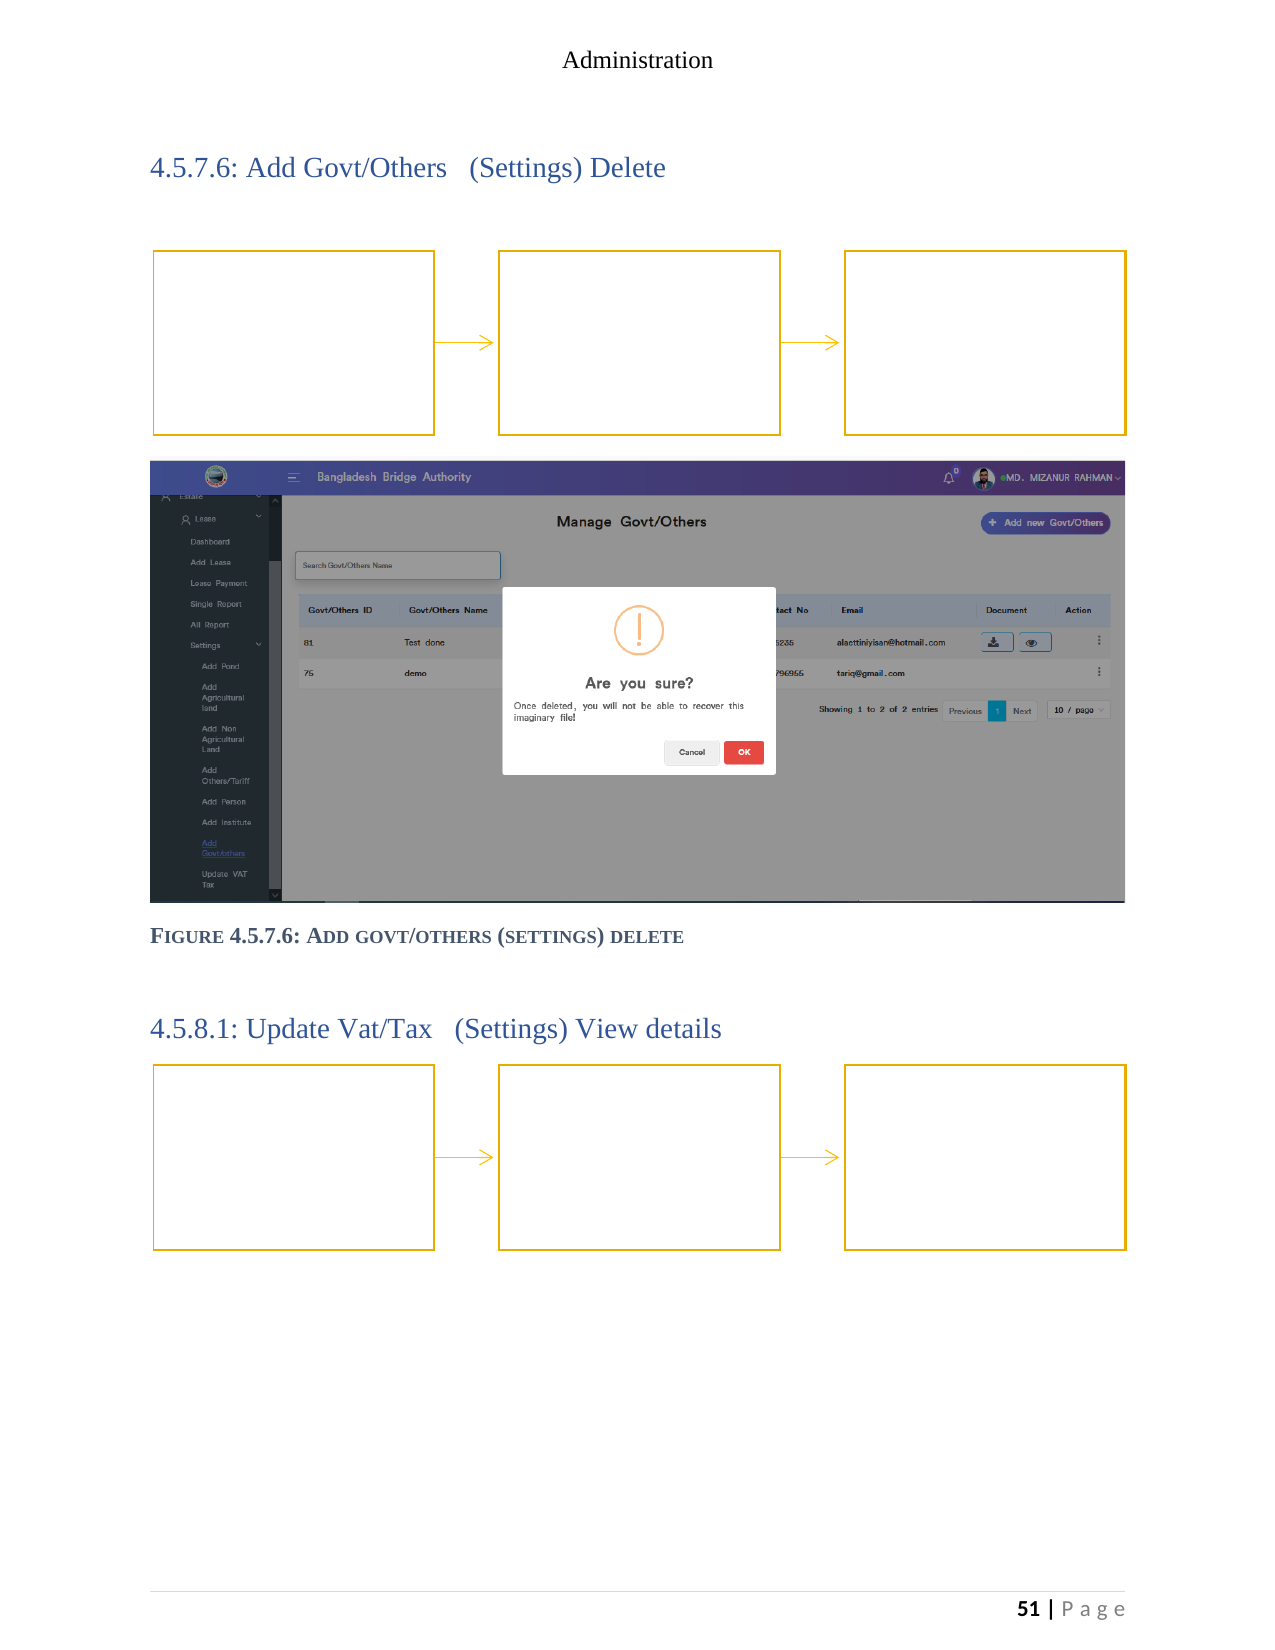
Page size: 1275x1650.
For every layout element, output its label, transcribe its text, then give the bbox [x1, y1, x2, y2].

subtitle 4.5.8.1: Update Vat/Tax (Settings) View details [150, 1012, 1125, 1045]
picture [150, 456, 1125, 903]
subtitle 4.5.7.6: Add Govt/Others (Settings) Delete [150, 150, 1125, 183]
text Figure 4.5.7.6: Add govt/others (settings) delete [150, 922, 1125, 948]
